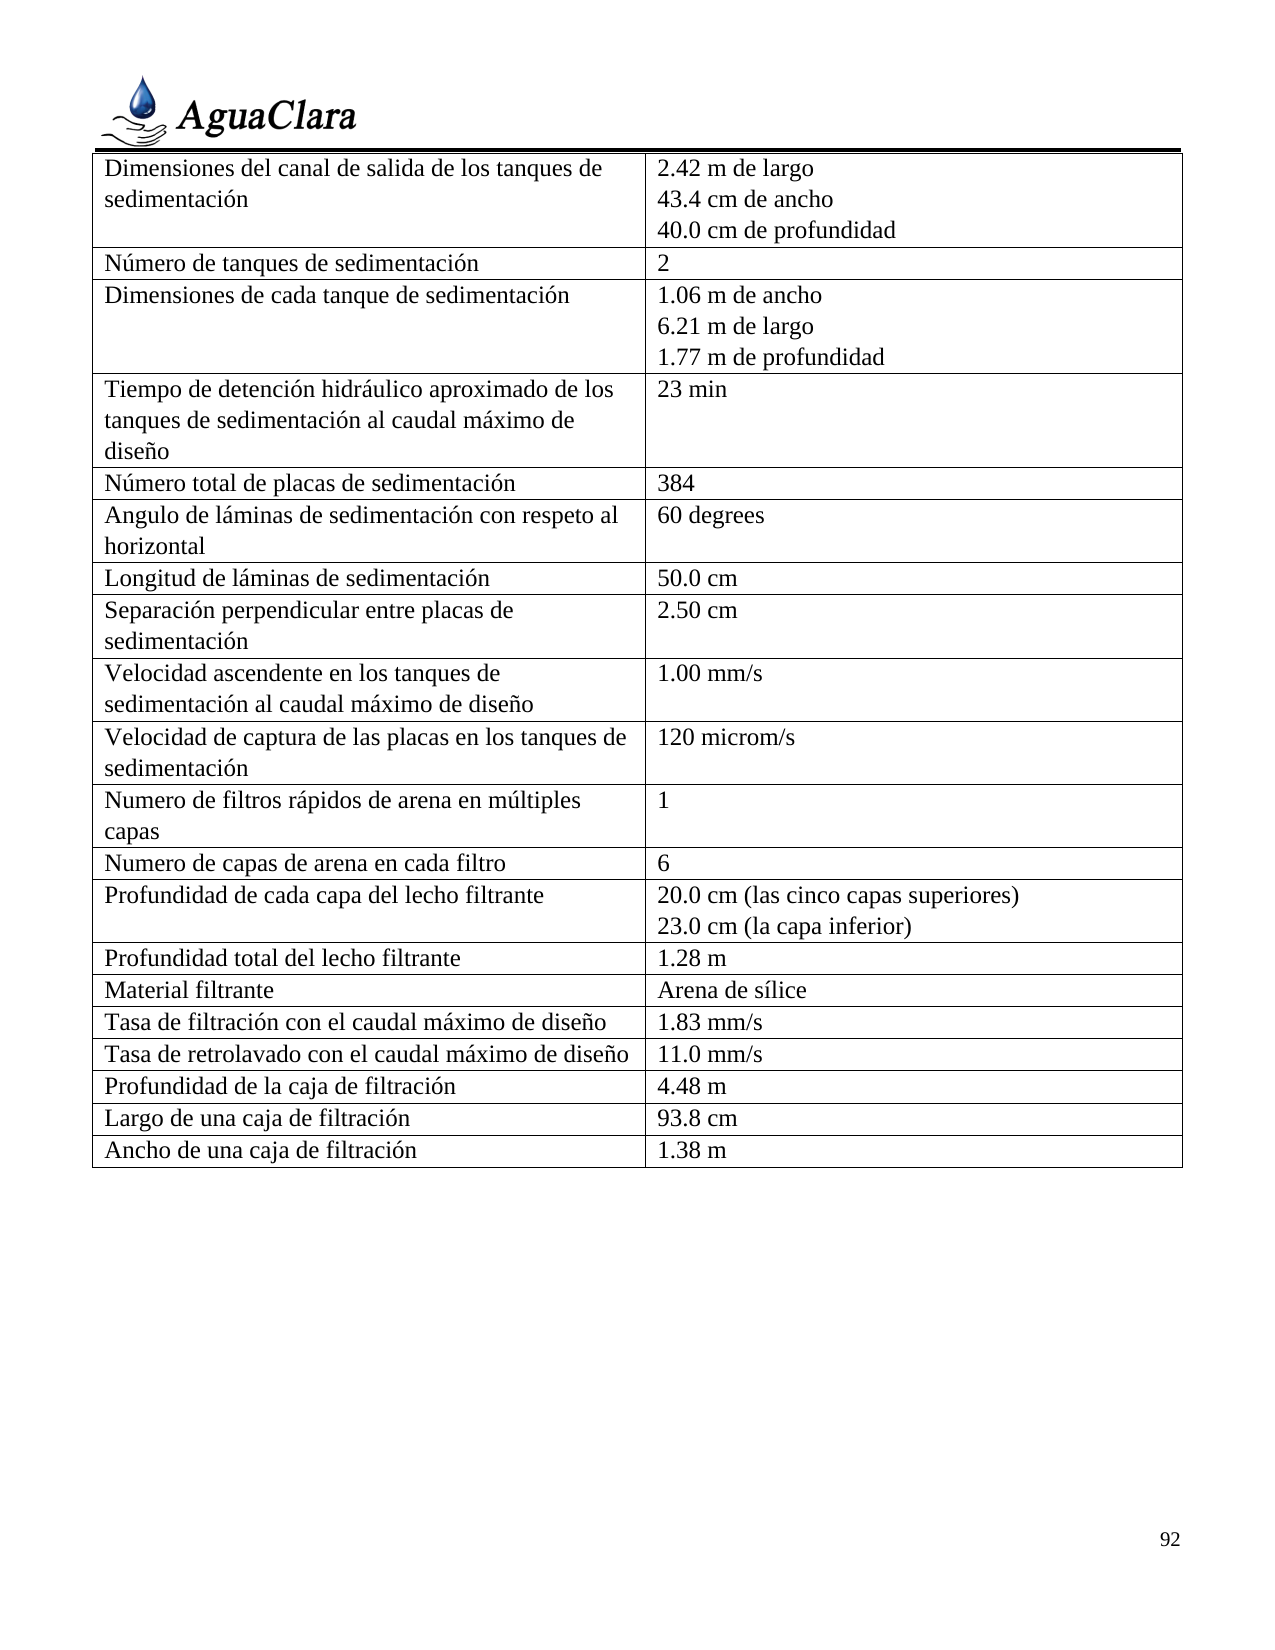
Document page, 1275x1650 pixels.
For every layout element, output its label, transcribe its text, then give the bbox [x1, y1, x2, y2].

table_cell 1.06 m de ancho 6.21 m de largo 1.77 m de profundidad [646, 280, 1182, 373]
table_cell 2 [646, 248, 1182, 279]
table_cell 1.83 mm/s [646, 1007, 1182, 1038]
table_cell 20.0 cm (las cinco capas superiores) 23.0 cm (la capa inferior) [646, 880, 1182, 942]
table_cell Profundidad de cada capa del lecho filtrante [93, 880, 645, 942]
table_cell 93.8 cm [646, 1104, 1182, 1134]
table_cell 11.0 mm/s [646, 1039, 1182, 1070]
table_cell Número de tanques de sedimentación [93, 248, 645, 279]
table_cell Largo de una caja de filtración [93, 1104, 645, 1134]
table_cell Numero de filtros rápidos de arena en múltiples capas [93, 785, 645, 847]
table_cell 120 microm/s [646, 722, 1182, 784]
table_cell Separación perpendicular entre placas de sedimentación [93, 595, 645, 657]
table_cell 6 [646, 848, 1182, 879]
table_cell 4.48 m [646, 1071, 1182, 1102]
table_cell Dimensiones de cada tanque de sedimentación [93, 280, 645, 373]
table_cell 384 [646, 468, 1182, 499]
table_cell Velocidad ascendente en los tanques de sedimentación al caudal máximo de diseño [93, 659, 645, 721]
table_cell Angulo de láminas de sedimentación con respeto al horizontal [93, 500, 645, 562]
table_cell 1.28 m [646, 943, 1182, 974]
table_cell Arena de sílice [646, 975, 1182, 1006]
table_cell Número total de placas de sedimentación [93, 468, 645, 499]
table_cell 2.50 cm [646, 595, 1182, 657]
table_cell 1 [646, 785, 1182, 847]
table_cell Tasa de retrolavado con el caudal máximo de diseño [93, 1039, 645, 1070]
table_cell 2.42 m de largo 43.4 cm de ancho 40.0 cm de profundidad [646, 154, 1182, 247]
table_cell 1.38 m [646, 1136, 1182, 1167]
table_cell Numero de capas de arena en cada filtro [93, 848, 645, 879]
table_cell Material filtrante [93, 975, 645, 1006]
table_cell Tiempo de detención hidráulico aproximado de los tanques de sedimentación al caudal máximo de diseño [93, 374, 645, 467]
table_cell 1.00 mm/s [646, 659, 1182, 721]
table_cell Dimensiones del canal de salida de los tanques de sedimentación [93, 154, 645, 247]
table_cell Longitud de láminas de sedimentación [93, 563, 645, 594]
table_cell Profundidad de la caja de filtración [93, 1071, 645, 1102]
table_cell 23 min [646, 374, 1182, 467]
table_cell Profundidad total del lecho filtrante [93, 943, 645, 974]
table_cell 50.0 cm [646, 563, 1182, 594]
table_cell Tasa de filtración con el caudal máximo de diseño [93, 1007, 645, 1038]
picture [94, 75, 373, 148]
table_cell Velocidad de captura de las placas en los tanques de sedimentación [93, 722, 645, 784]
table_cell Ancho de una caja de filtración [93, 1136, 645, 1167]
table_cell 60 degrees [646, 500, 1182, 562]
